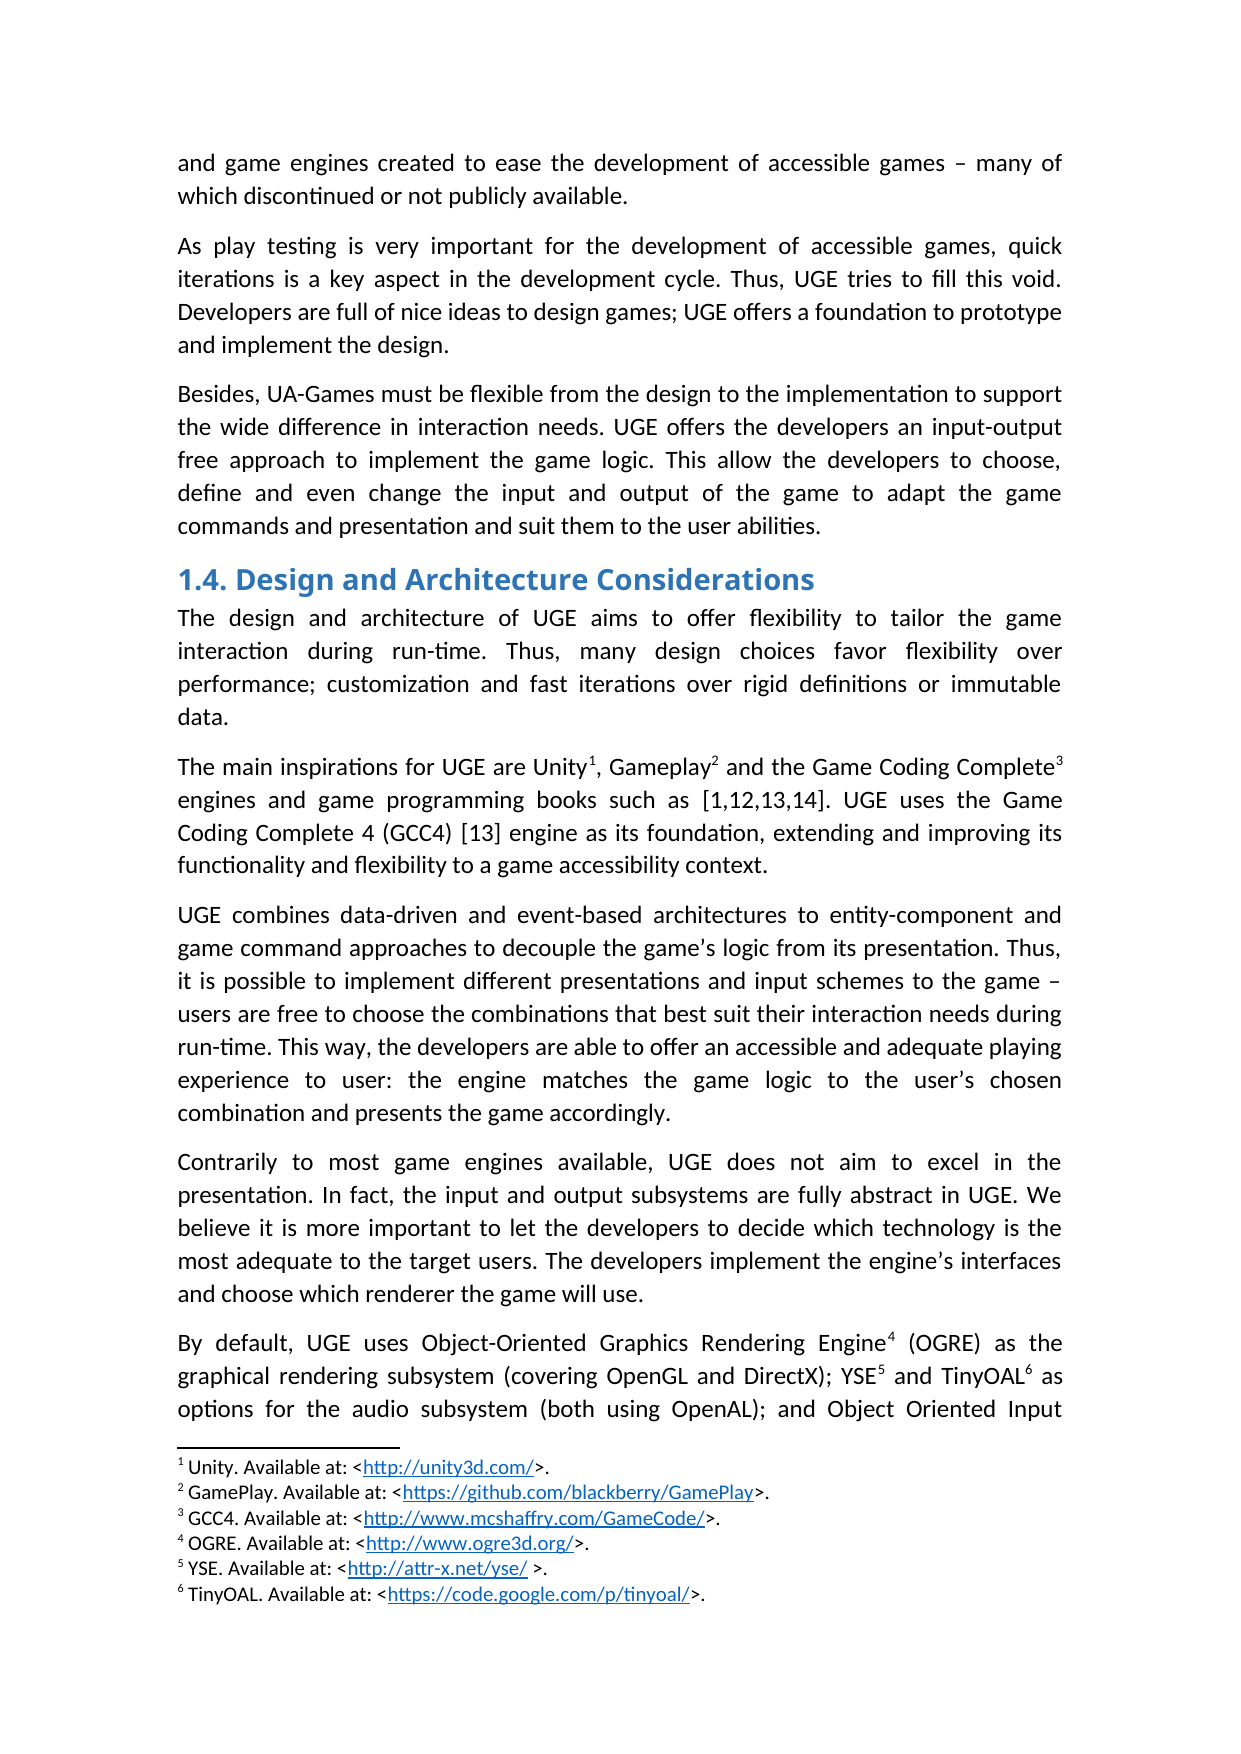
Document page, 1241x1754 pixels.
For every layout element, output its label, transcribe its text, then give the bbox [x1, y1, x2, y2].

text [177, 148, 1063, 211]
text UGE combines data-driven and event-based architectures to entity-component and game command approaches to decouple the game’s logic from its presentation. Thus, it is possible to implement different presentations and input schemes to the game – users are free to choose the combinations that best suit their interaction needs during run-time. This way, the developers are able to offer an accessible and adequate playing experience to user: the engine matches the game logic to the user’s chosen combination and presents the game accordingly. [177, 899, 1063, 1127]
text Contrarily to most game engines available, UGE does not aim to excel in the presentation. In fact, the input and output subsystems are fully abstract in UGE. We believe it is more important to let the developers to decide which technology is the most adequate to the target users. The developers implement the engine’s interfaces and choose which renderer the game will use. [177, 1146, 1063, 1308]
text The main inspirations for UGE are Unity, Gameplay and the Game Coding Complete engines and game programming books such as [1,12,13,14]. UGE uses the Game Coding Complete 4 (GCC4) [13] engine as its foundation, extending and improving its functionality and flexibility to a game accessibility context. [177, 751, 1063, 880]
text Besides, UA-Games must be flexible from the design to the implementation to support the wide difference in interaction needs. UGE offers the developers an input-output free approach to implement the game logic. This allow the developers to choose, define and even change the input and output of the game to adapt the game commands and presentation and suit them to the user abilities. [177, 378, 1063, 541]
text As play testing is very important for the development of accessible games, quick iterations is a key aspect in the development cycle. Thus, UGE tries to fill this void. Developers are full of nice ideas to design games; UGE offers a foundation to prototype and implement the design. [177, 230, 1063, 359]
text The design and architecture of UGE aims to offer flexibility to tailor the game interaction during run-time. Thus, many design choices favor flexibility over performance; customization and fast iterations over rigid definitions or immutable data. [177, 602, 1063, 732]
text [177, 1327, 1063, 1424]
subtitle Design and Architecture Considerations [177, 560, 1063, 599]
